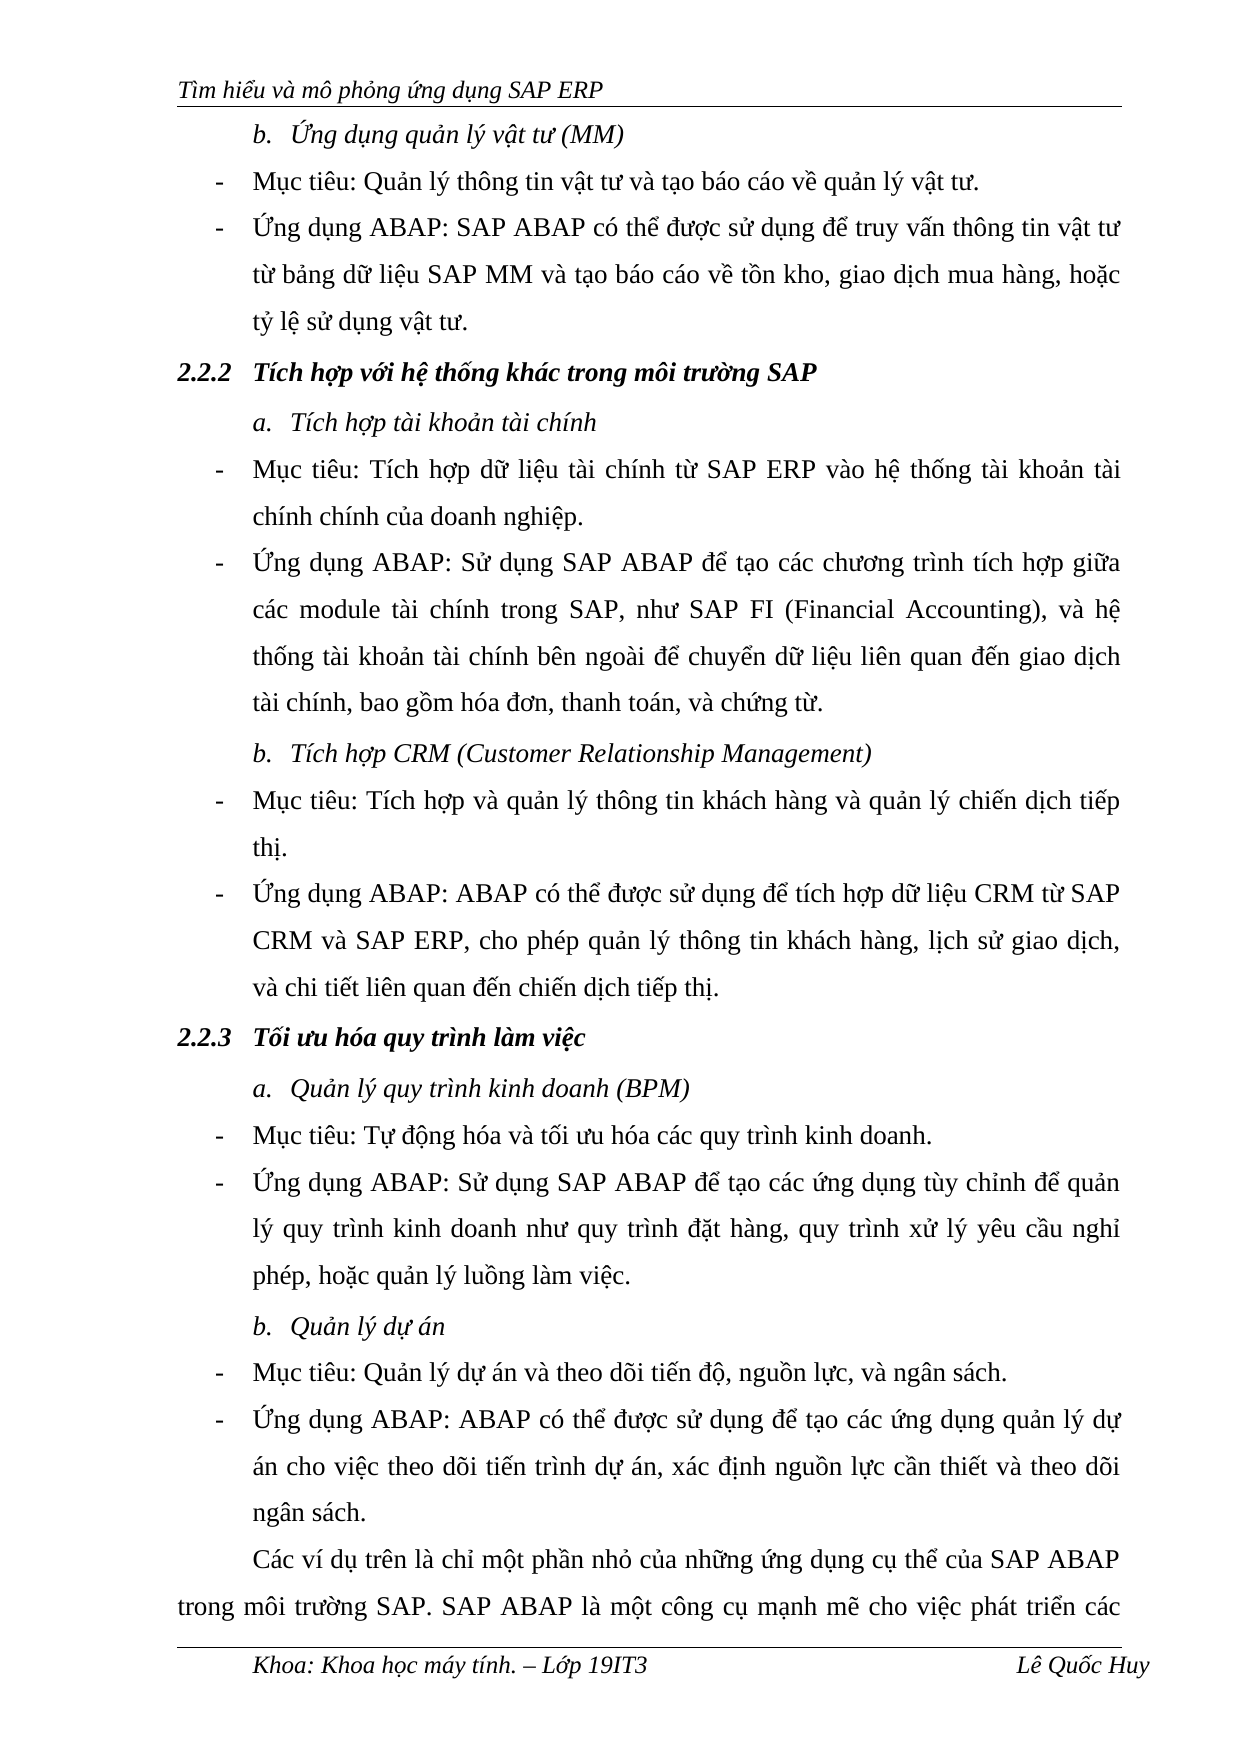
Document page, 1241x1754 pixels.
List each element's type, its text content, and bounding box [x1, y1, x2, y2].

list Mục tiêu: Tích hợp và quản lý thông tin khách hàng và quản lý chiến dịch tiếp thị. [215, 784, 1122, 862]
list Ứng dụng ABAP: ABAP có thể được sử dụng để tạo các ứng dụng quản lý dự án cho việc theo dõi tiến trình dự án, xác định nguồn lực cần thiết và theo dõi ngân sách. [215, 1403, 1122, 1528]
list Mục tiêu: Tích hợp dữ liệu tài chính từ SAP ERP vào hệ thống tài khoản tài chính chính của doanh nghiệp. [215, 453, 1122, 531]
list Ứng dụng ABAP: Sử dụng SAP ABAP để tạo các ứng dụng tùy chỉnh để quản lý quy trình kinh doanh như quy trình đặt hàng, quy trình xử lý yêu cầu nghỉ phép, hoặc quản lý luồng làm việc. [215, 1166, 1122, 1290]
list Mục tiêu: Quản lý dự án và theo dõi tiến độ, nguồn lực, và ngân sách. [215, 1356, 1122, 1388]
subtitle Quản lý dự án [252, 1310, 1122, 1341]
list Mục tiêu: Tự động hóa và tối ưu hóa các quy trình kinh doanh. [215, 1119, 1122, 1150]
subtitle Tích hợp tài khoản tài chính [252, 406, 1122, 438]
subtitle Tối ưu hóa quy trình làm việc [177, 1021, 1122, 1053]
list Ứng dụng ABAP: ABAP có thể được sử dụng để tích hợp dữ liệu CRM từ SAP CRM và SAP ERP, cho phép quản lý thông tin khách hàng, lịch sử giao dịch, và chi tiết liên quan đến chiến dịch tiếp thị. [215, 877, 1122, 1002]
list Ứng dụng ABAP: Sử dụng SAP ABAP để tạo các chương trình tích hợp giữa các module tài chính trong SAP, như SAP FI (Financial Accounting), và hệ thống tài khoản tài chính bên ngoài để chuyển dữ liệu liên quan đến giao dịch tài chính, bao gồm hóa đơn, thanh toán, và chứng từ. [215, 546, 1122, 718]
subtitle Ứng dụng quản lý vật tư (MM) [252, 118, 1122, 149]
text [177, 1543, 1122, 1621]
subtitle Tích hợp CRM (Customer Relationship Management) [252, 737, 1122, 768]
list Ứng dụng ABAP: SAP ABAP có thể được sử dụng để truy vấn thông tin vật tư từ bảng dữ liệu SAP MM và tạo báo cáo về tồn kho, giao dịch mua hàng, hoặc tỷ lệ sử dụng vật tư. [215, 211, 1122, 336]
list Mục tiêu: Quản lý thông tin vật tư và tạo báo cáo về quản lý vật tư. [215, 165, 1122, 196]
subtitle Tích hợp với hệ thống khác trong môi trường SAP [177, 356, 1122, 387]
subtitle Quản lý quy trình kinh doanh (BPM) [252, 1072, 1122, 1103]
